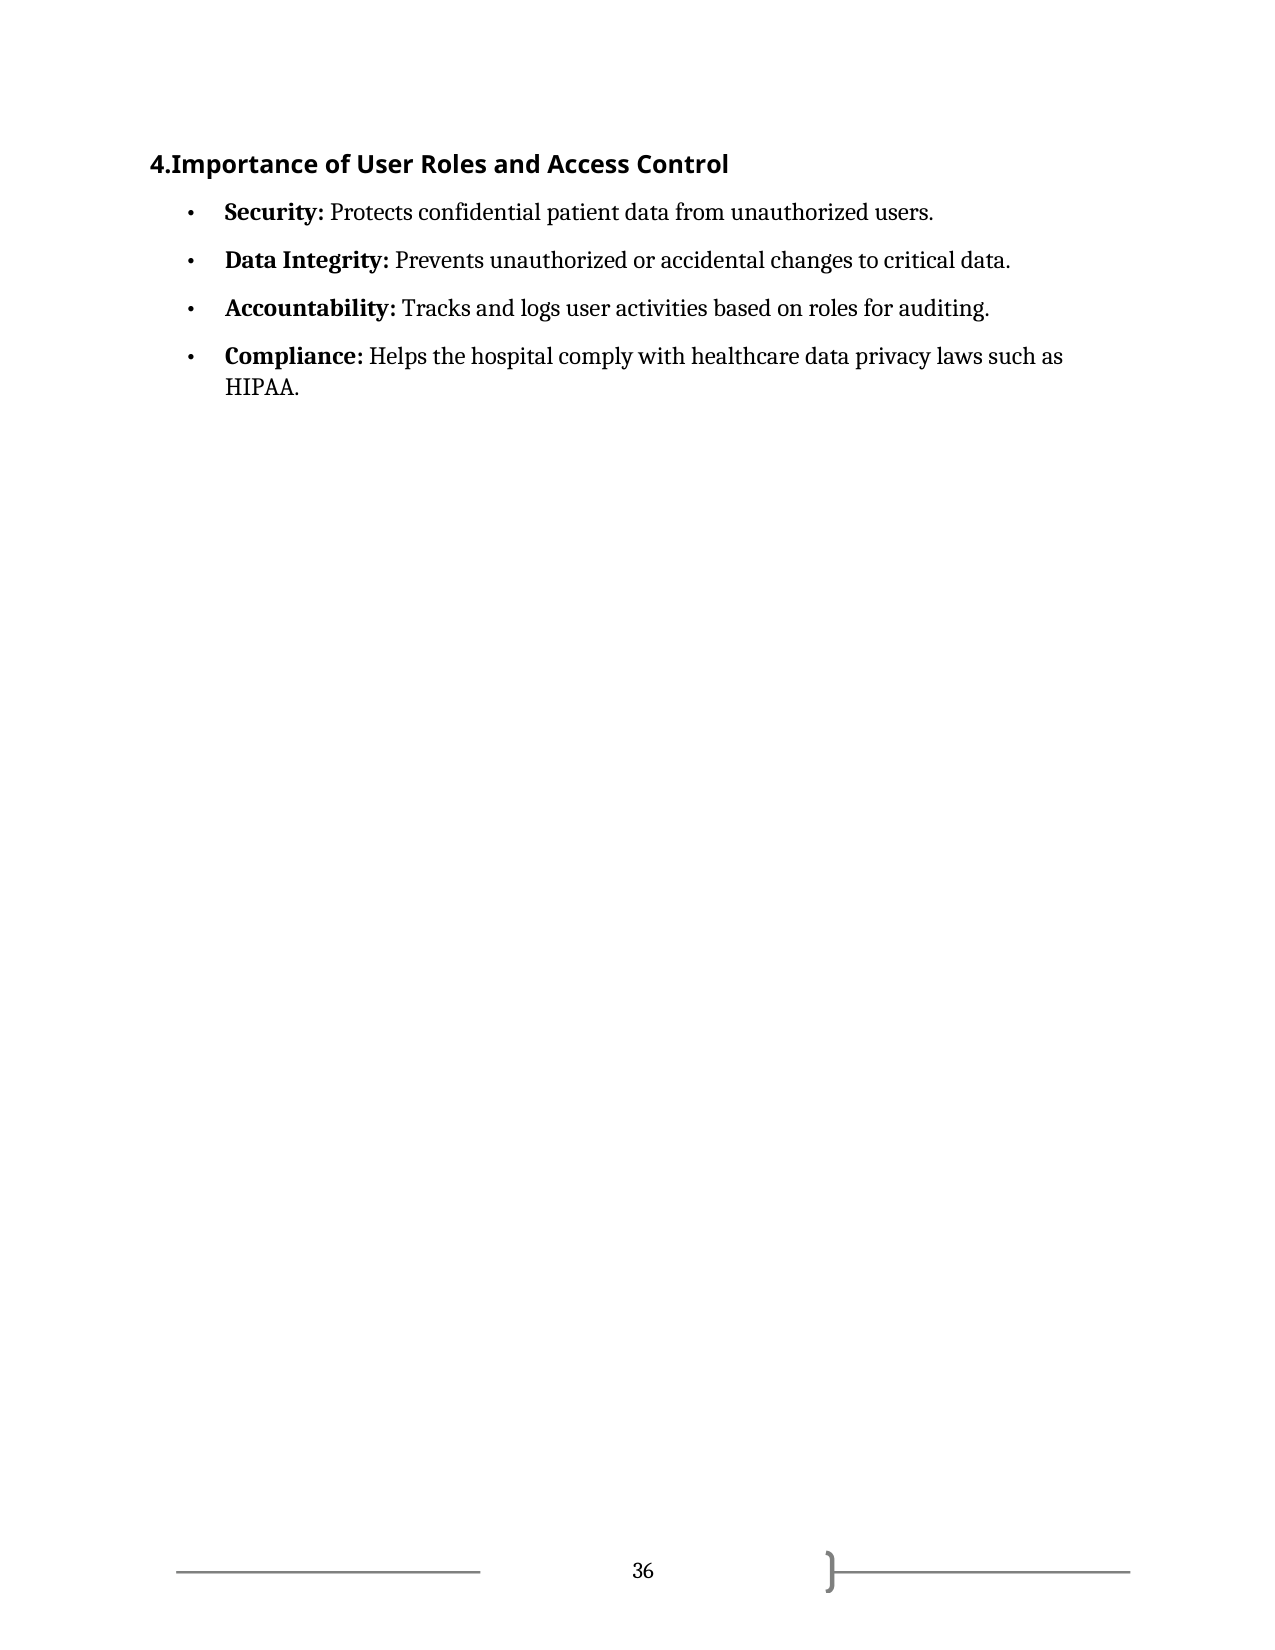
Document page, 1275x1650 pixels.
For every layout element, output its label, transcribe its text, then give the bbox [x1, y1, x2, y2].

text • Compliance: Helps the hospital comply with healthcare data privacy laws such as [187, 342, 1125, 371]
text • Data Integrity: Prevents unauthorized or accidental changes to critical data. [187, 246, 1125, 275]
table_header 36 [480, 1543, 805, 1593]
text 4.Importance of User Roles and Access Control [150, 151, 1125, 179]
table_header [805, 1543, 1130, 1593]
text • Security: Protects confidential patient data from unauthorized users. [187, 198, 1125, 227]
text HIPAA. [225, 373, 1125, 401]
picture [174, 1549, 481, 1593]
picture [824, 1549, 1131, 1593]
table_header [155, 1543, 480, 1593]
text • Accountability: Tracks and logs user activities based on roles for auditing. [187, 294, 1125, 323]
